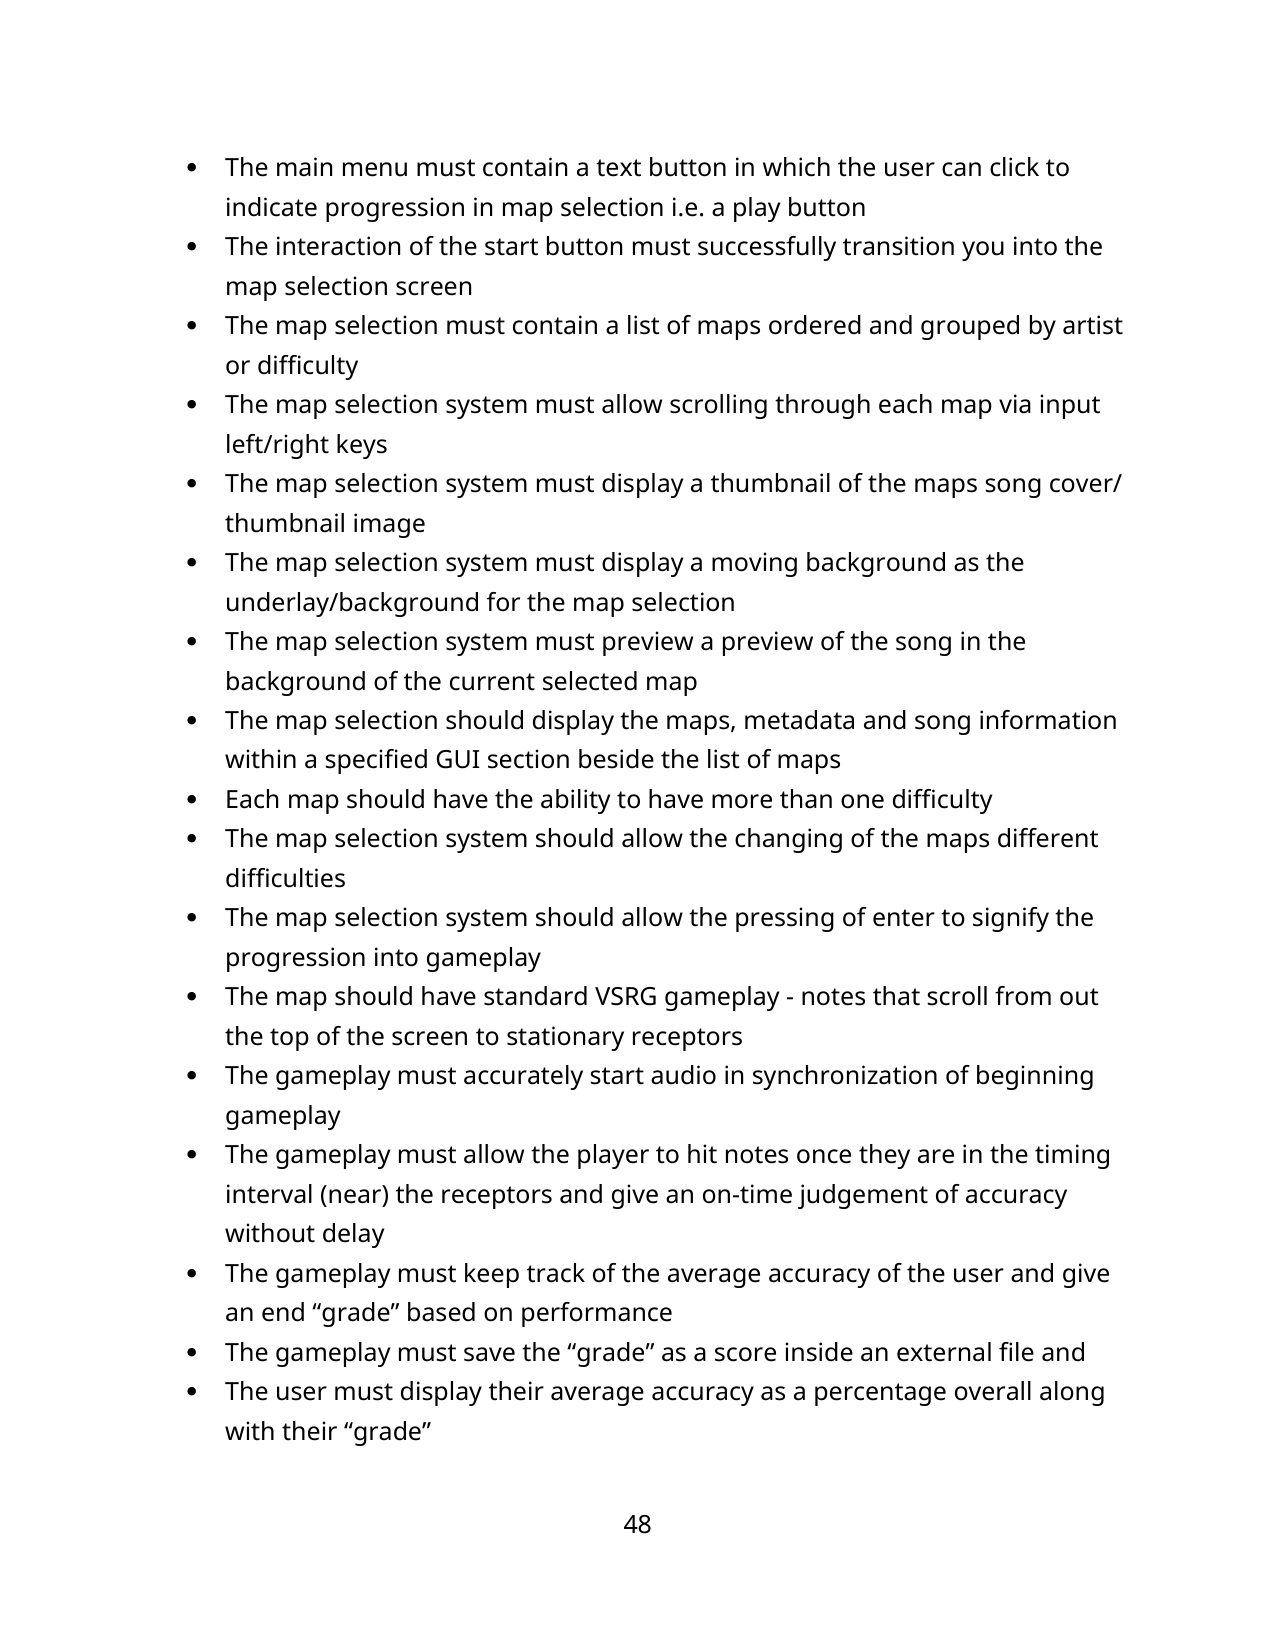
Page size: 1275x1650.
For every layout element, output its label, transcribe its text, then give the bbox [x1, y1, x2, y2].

list The map selection system must display a thumbnail of the maps song cover/ thumbnail image [187, 466, 1125, 539]
list The map selection system must preview a preview of the song in the background of the current selected map [187, 624, 1125, 697]
list The gameplay must allow the player to hit notes once they are in the timing interval (near) the receptors and give an on-time judgement of accuracy without delay [187, 1137, 1125, 1250]
list The map selection system must allow scrolling through each map via input left/right keys [187, 387, 1125, 460]
list The gameplay must accurately start audio in synchronization of beginning gameplay [187, 1058, 1125, 1132]
list The map selection should display the maps, metadata and song information within a specified GUI section beside the list of maps [187, 703, 1125, 776]
list The map selection system should allow the changing of the maps different difficulties [187, 821, 1125, 895]
list The interaction of the start button must successfully transition you into the map selection screen [187, 229, 1125, 302]
list The map selection system should allow the pressing of enter to signify the progression into gameplay [187, 900, 1125, 974]
list The user must display their average accuracy as a percentage overall along with their “grade” [187, 1374, 1125, 1447]
list The map selection system must display a moving background as the underlay/background for the map selection [187, 545, 1125, 618]
list The gameplay must keep track of the average accuracy of the user and give an end “grade” based on performance [187, 1255, 1125, 1329]
list The map selection must contain a list of maps ordered and grouped by artist or difficulty [187, 308, 1125, 381]
list Each map should have the ability to have more than one difficulty [187, 782, 1125, 816]
list The main menu must contain a text button in which the user can click to indicate progression in map selection i.e. a play button [187, 150, 1125, 223]
list The gameplay must save the “grade” as a score inside an external file and [187, 1334, 1125, 1368]
list The map should have standard VSRG gameplay - notes that scroll from out the top of the screen to stationary receptors [187, 979, 1125, 1053]
